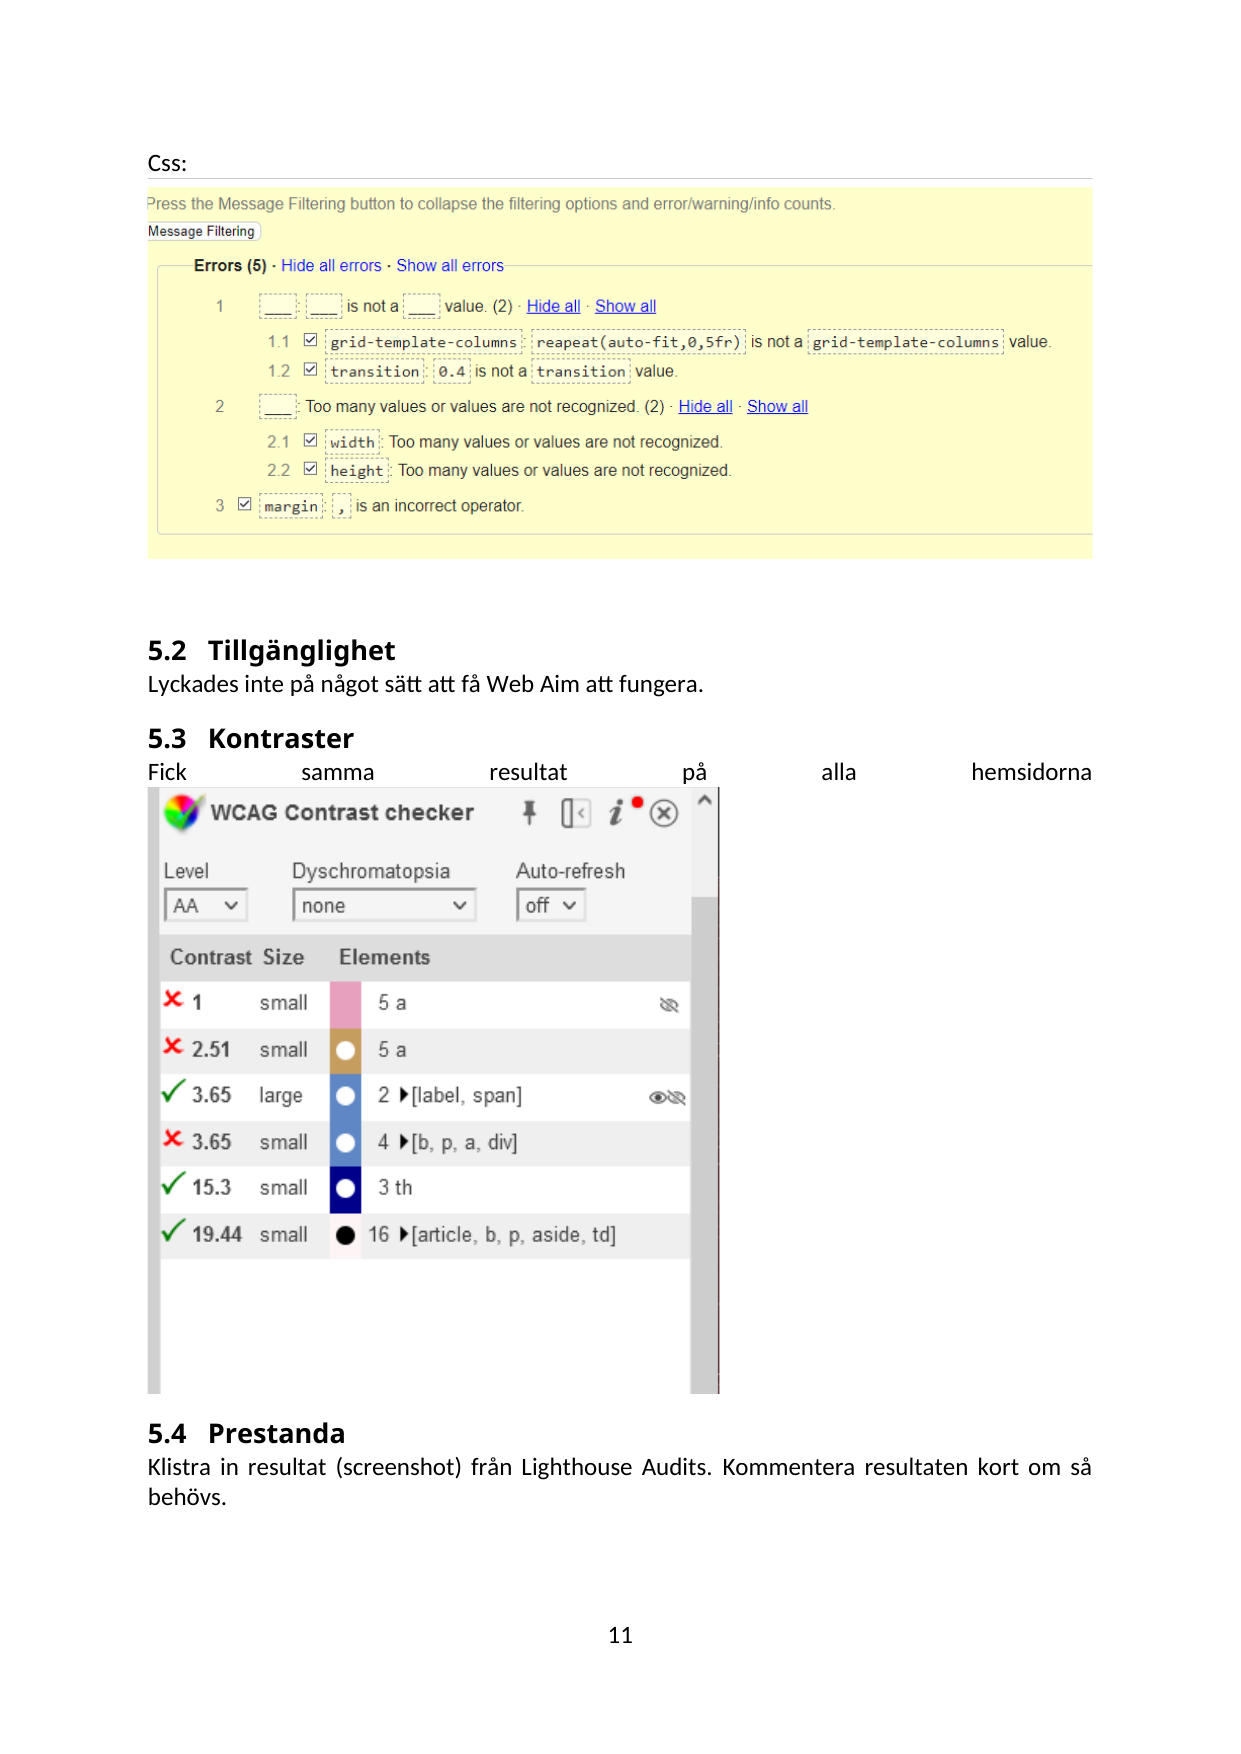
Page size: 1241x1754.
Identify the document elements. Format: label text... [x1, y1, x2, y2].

subtitle Kontraster [148, 719, 1093, 756]
picture [147, 178, 1093, 560]
text Klistra in resultat (screenshot) från Lighthouse Audits. Kommentera resultaten kort om så behövs. [148, 1451, 1093, 1512]
subtitle Prestanda [148, 1414, 1093, 1451]
text Css: [148, 148, 1093, 178]
text Lyckades inte på något sätt att få Web Aim att fungera. [148, 668, 1093, 699]
picture [147, 787, 720, 1394]
subtitle Tillgänglighet [148, 631, 1093, 668]
